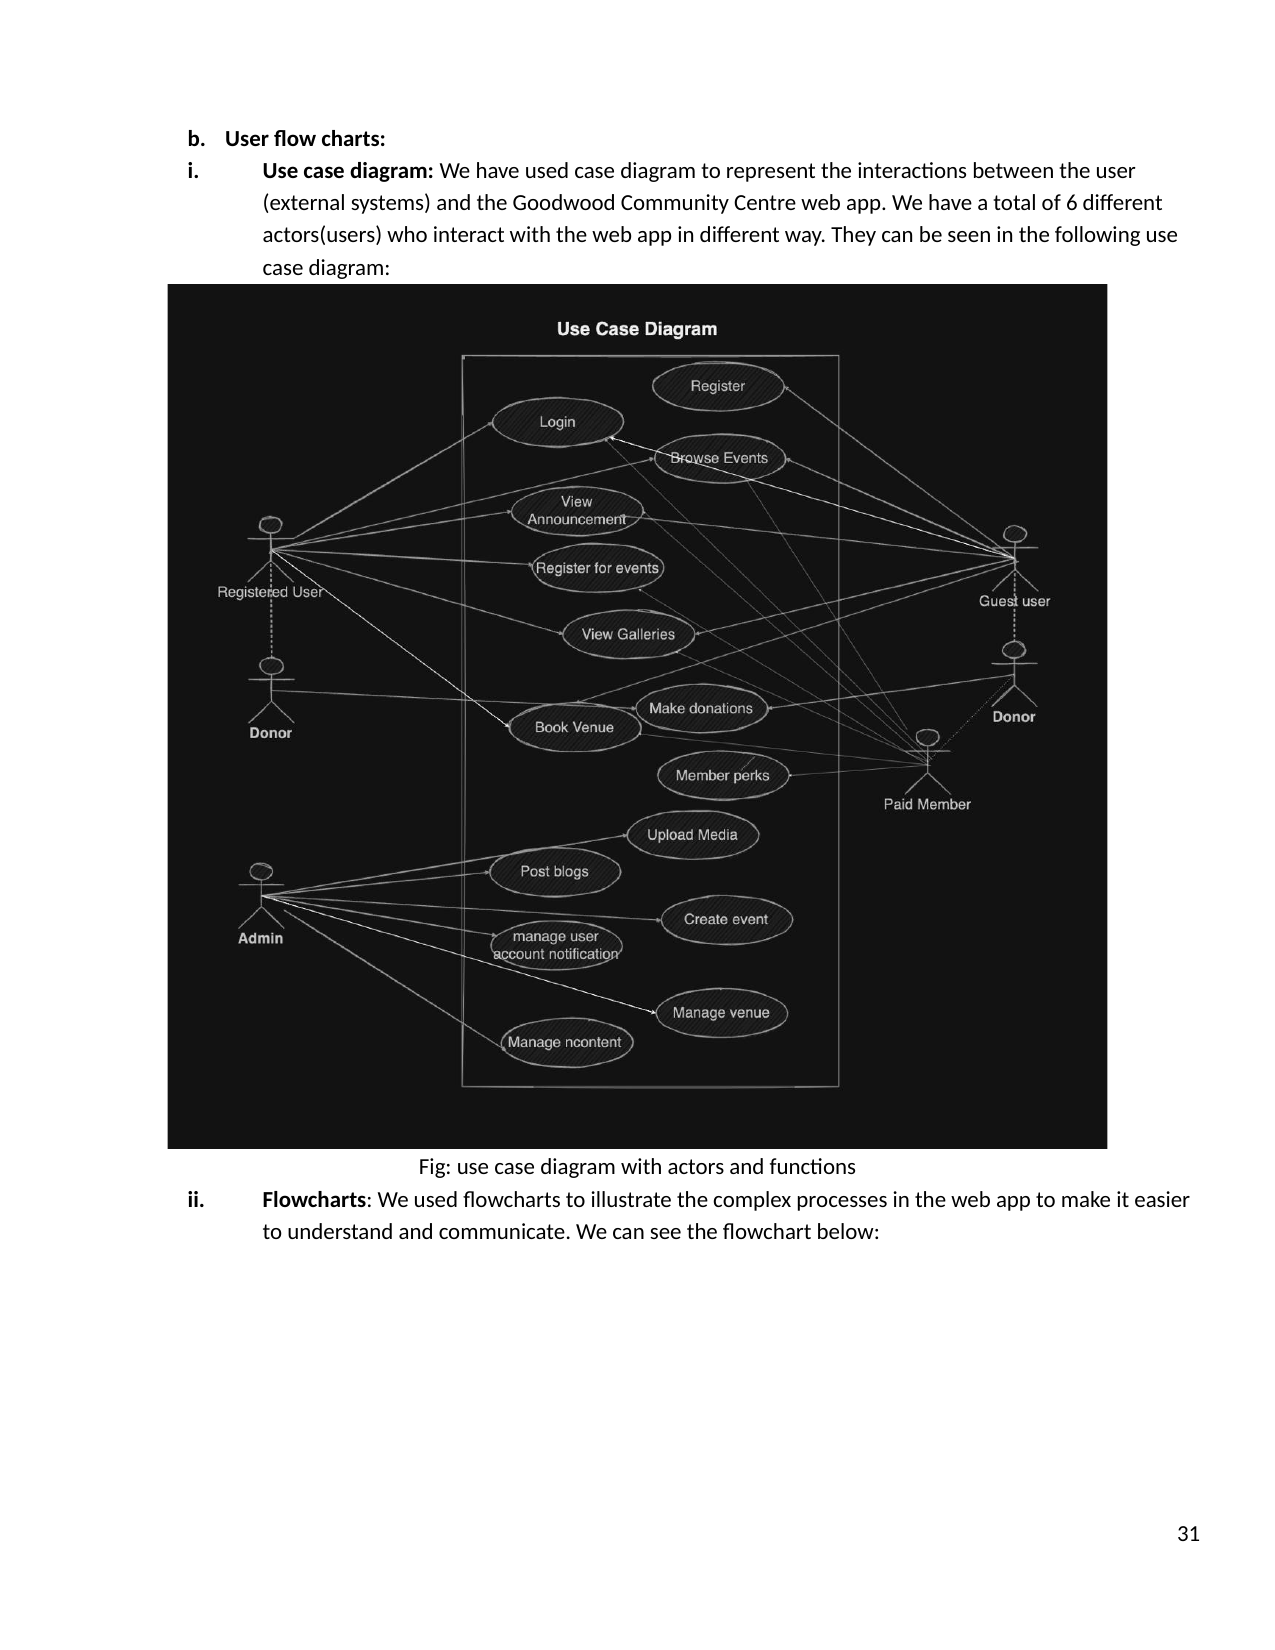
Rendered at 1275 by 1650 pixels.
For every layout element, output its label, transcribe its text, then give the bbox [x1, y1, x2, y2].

subtitle User flow charts: [187, 124, 1200, 152]
list Flowcharts: We used flowcharts to illustrate the complex processes in the web app to make it easier to understand and communicate. We can see the flowchart below: [187, 1185, 1200, 1245]
picture [167, 284, 1108, 1149]
list Use case diagram: We have used case diagram to represent the interactions between the user (external systems) and the Goodwood Community Centre web app. We have a total of 6 different actors(users) who interact with the web app in different way. They can be seen in the following use case diagram: [187, 156, 1200, 281]
text Fig: use case diagram with actors and functions [75, 1152, 1200, 1181]
